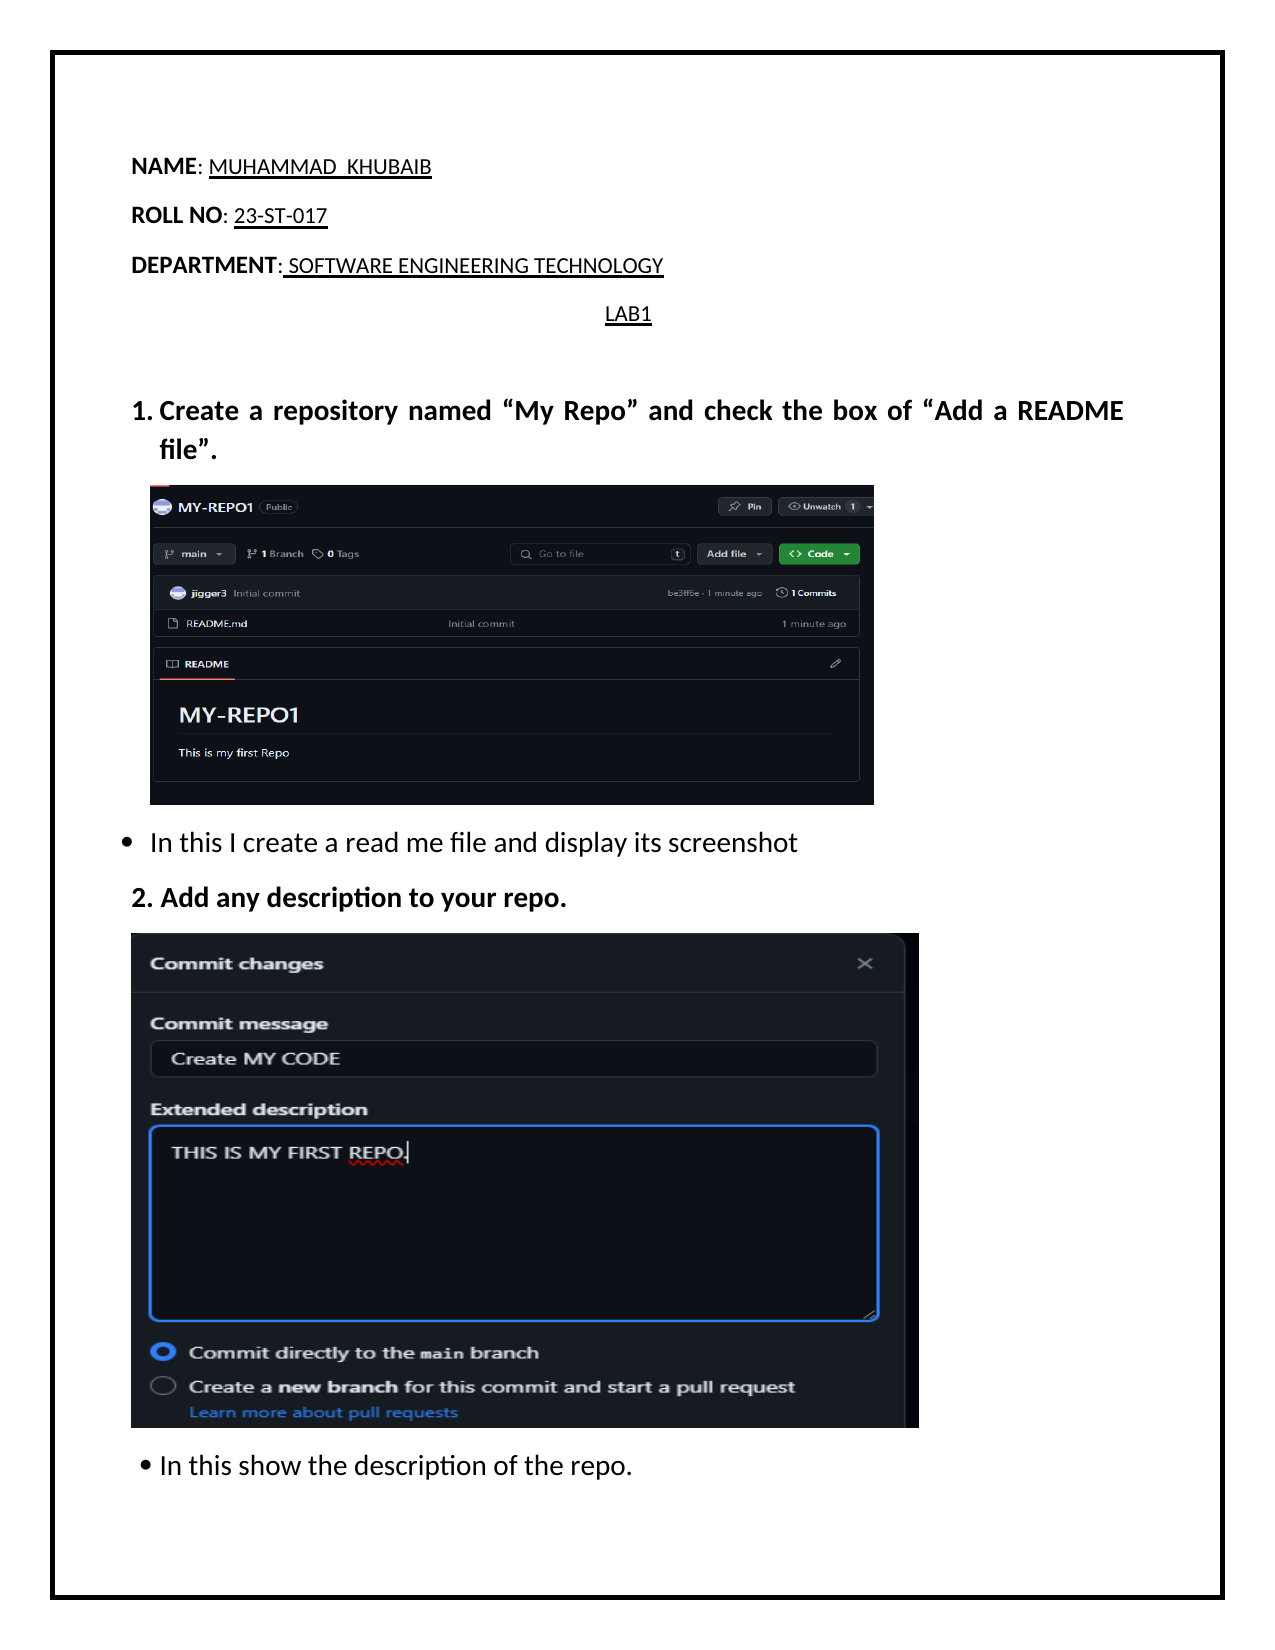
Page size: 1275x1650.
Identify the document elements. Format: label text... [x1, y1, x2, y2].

picture [131, 933, 919, 1428]
list In this show the description of the repo. [141, 1447, 1125, 1482]
text 2. Add any description to your repo. [131, 879, 1125, 914]
text LAB1 [131, 299, 1125, 327]
text DEPARTMENT: SOFTWARE ENGINEERING TECHNOLOGY [131, 249, 1125, 280]
text ROLL NO: 23-ST-017 [131, 199, 1125, 230]
text NAME: MUHAMMAD KHUBAIB [131, 150, 1125, 181]
list Create a repository named “My Repo” and check the box of “Add a README file”. [131, 392, 1125, 467]
picture [150, 485, 874, 805]
list In this I create a read me file and display its screenshot [122, 824, 1125, 859]
